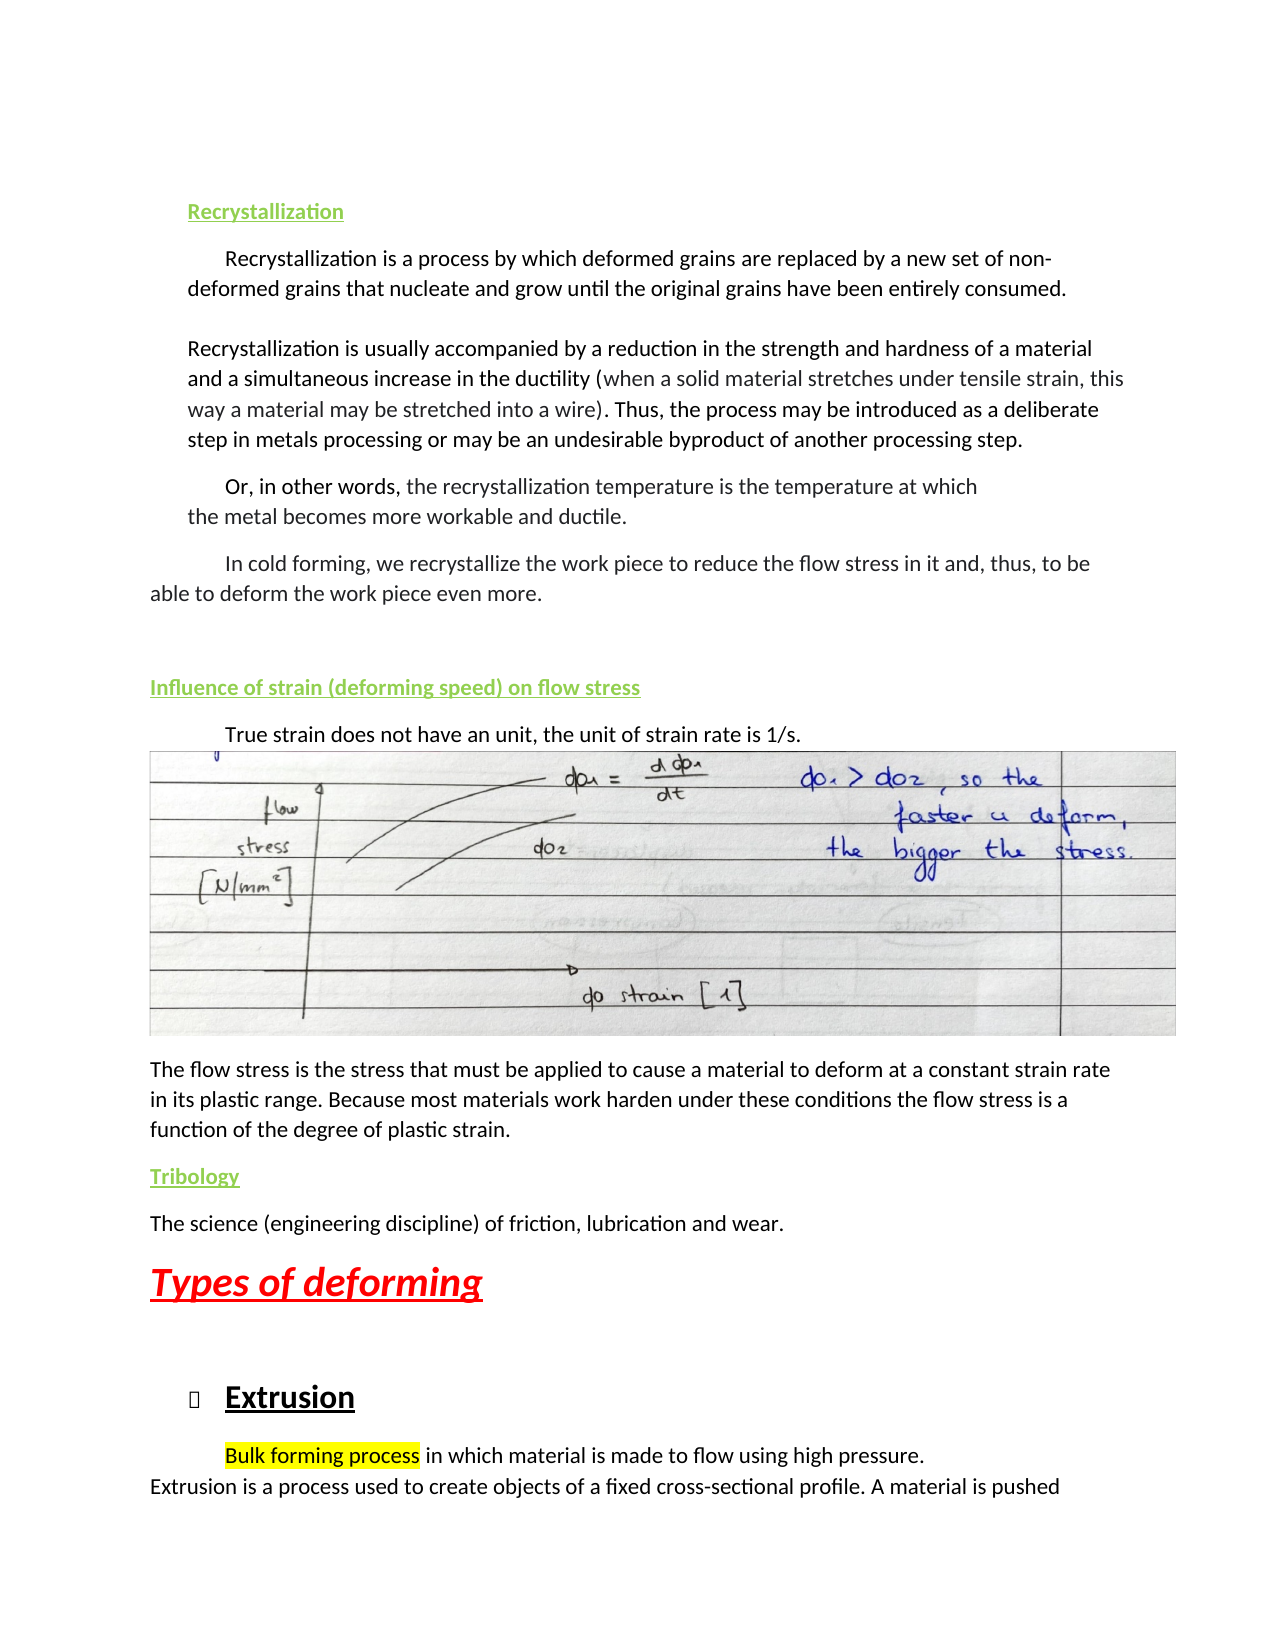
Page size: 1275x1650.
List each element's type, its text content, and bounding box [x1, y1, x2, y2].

text Recrystallization [187, 197, 1125, 225]
text Types of deforming [150, 1256, 1125, 1307]
text True strain does not have an unit, the unit of strain rate is 1/s. [150, 720, 1125, 751]
picture [151, 751, 1175, 1036]
text In cold forming, we recrystallize the work piece to reduce the flow stress in it and, thus, to be able to deform the work piece even more. [150, 549, 1125, 607]
text The flow stress is the stress that must be applied to cause a material to deform at a constant strain rate in its plastic range. Because most materials work harden under these conditions the flow stress is a function of the degree of plastic strain. [150, 1055, 1125, 1143]
text Recrystallization is a process by which deformed grains are replaced by a new set of non-deformed grains that nucleate and grow until the original grains have been entirely consumed. Recrystallization is usually accompanied by a reduction in the strength and hardness of a material and a simultaneous increase in the ductility (when a solid material stretches under tensile strain, this way a material may be stretched into a wire). Thus, the process may be introduced as a deliberate step in metals processing or may be an undesirable byproduct of another processing step. [187, 244, 1125, 453]
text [150, 1442, 1125, 1500]
text Tribology [150, 1162, 1125, 1190]
list Extrusion [187, 1374, 1125, 1421]
text The science (engineering discipline) of friction, lubrication and wear. [150, 1209, 1125, 1237]
text Influence of strain (deforming speed) on flow stress [150, 673, 1125, 701]
text Or, in other words, the recrystallization temperature is the temperature at which the metal becomes more workable and ductile. [187, 472, 1125, 530]
